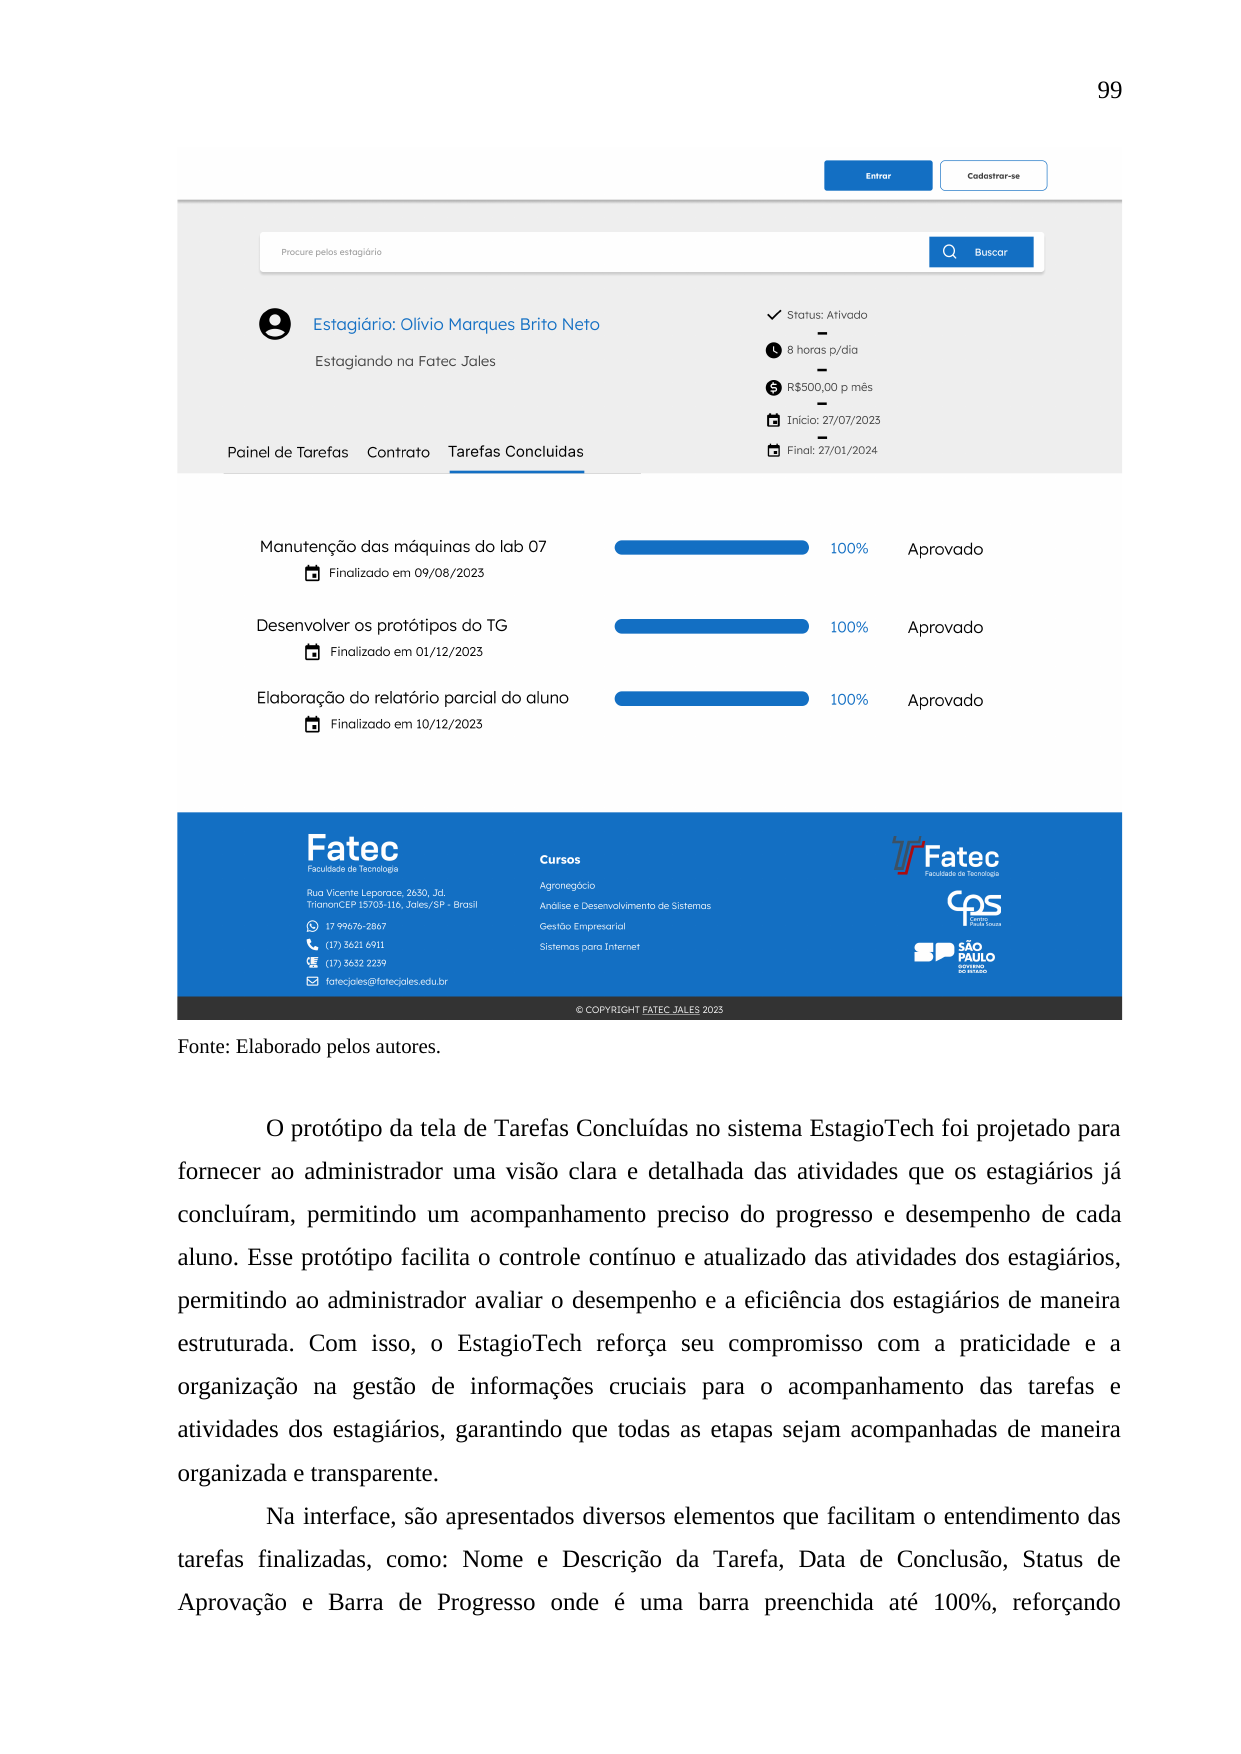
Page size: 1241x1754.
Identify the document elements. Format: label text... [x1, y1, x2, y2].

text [177, 1501, 1122, 1616]
text Fonte: Elaborado pelos autores. [177, 1033, 1122, 1058]
picture [177, 147, 1123, 1020]
text O protótipo da tela de Tarefas Concluídas no sistema EstagioTech foi projetado para fornecer ao administrador uma visão clara e detalhada das atividades que os estagiários já concluíram, permitindo um acompanhamento preciso do progresso e desempenho de cada aluno. Esse protótipo facilita o controle contínuo e atualizado das atividades dos estagiários, permitindo ao administrador avaliar o desempenho e a eficiência dos estagiários de maneira estruturada. Com isso, o EstagioTech reforça seu compromisso com a praticidade e a organização na gestão de informações cruciais para o acompanhamento das tarefas e atividades dos estagiários, garantindo que todas as etapas sejam acompanhadas de maneira organizada e transparente. [177, 1113, 1122, 1486]
